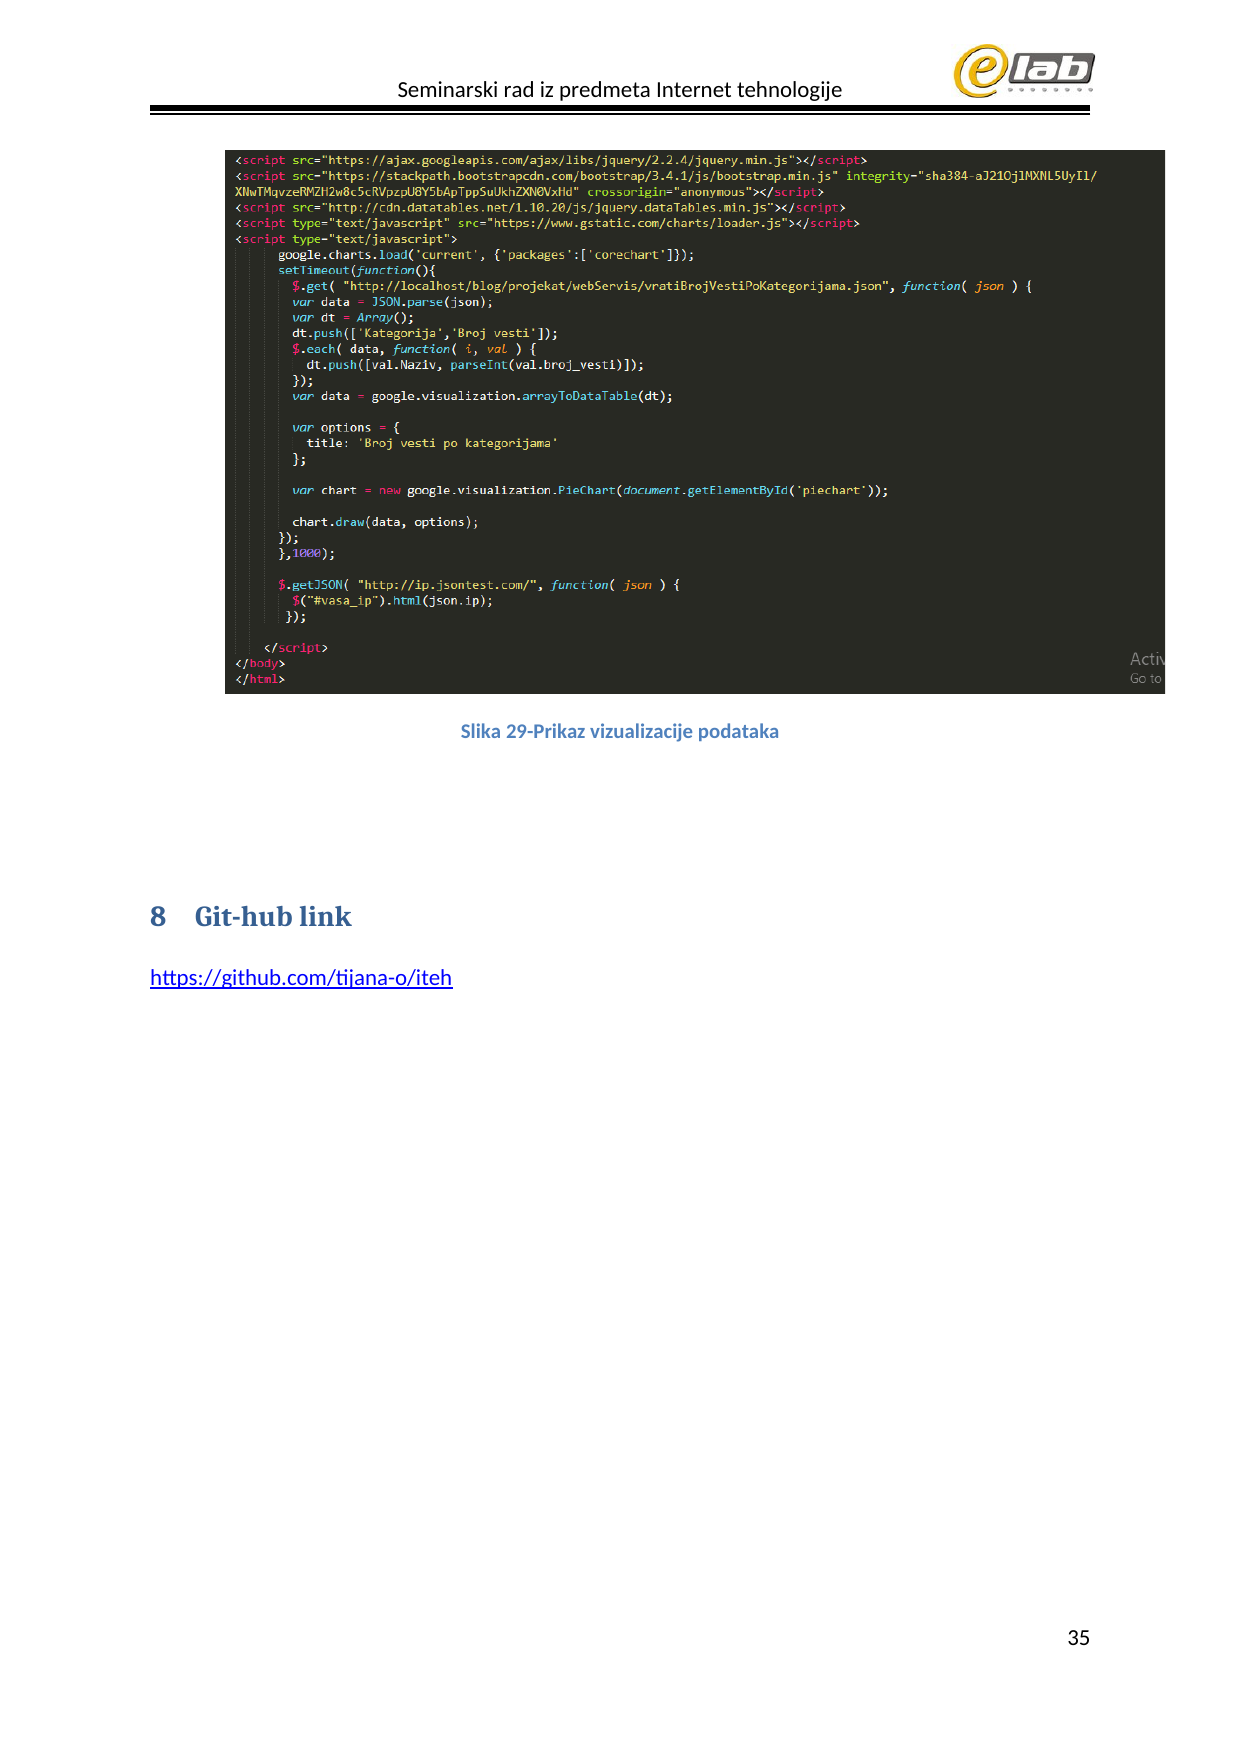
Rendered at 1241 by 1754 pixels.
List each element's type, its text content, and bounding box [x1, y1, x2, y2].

picture [951, 44, 1096, 98]
subtitle Git-hub link [150, 900, 1090, 933]
text https://github.com/tijana-o/iteh [150, 963, 1090, 991]
picture [225, 150, 1166, 694]
text Slika 29-Prikaz vizualizacije podataka [150, 718, 1090, 744]
